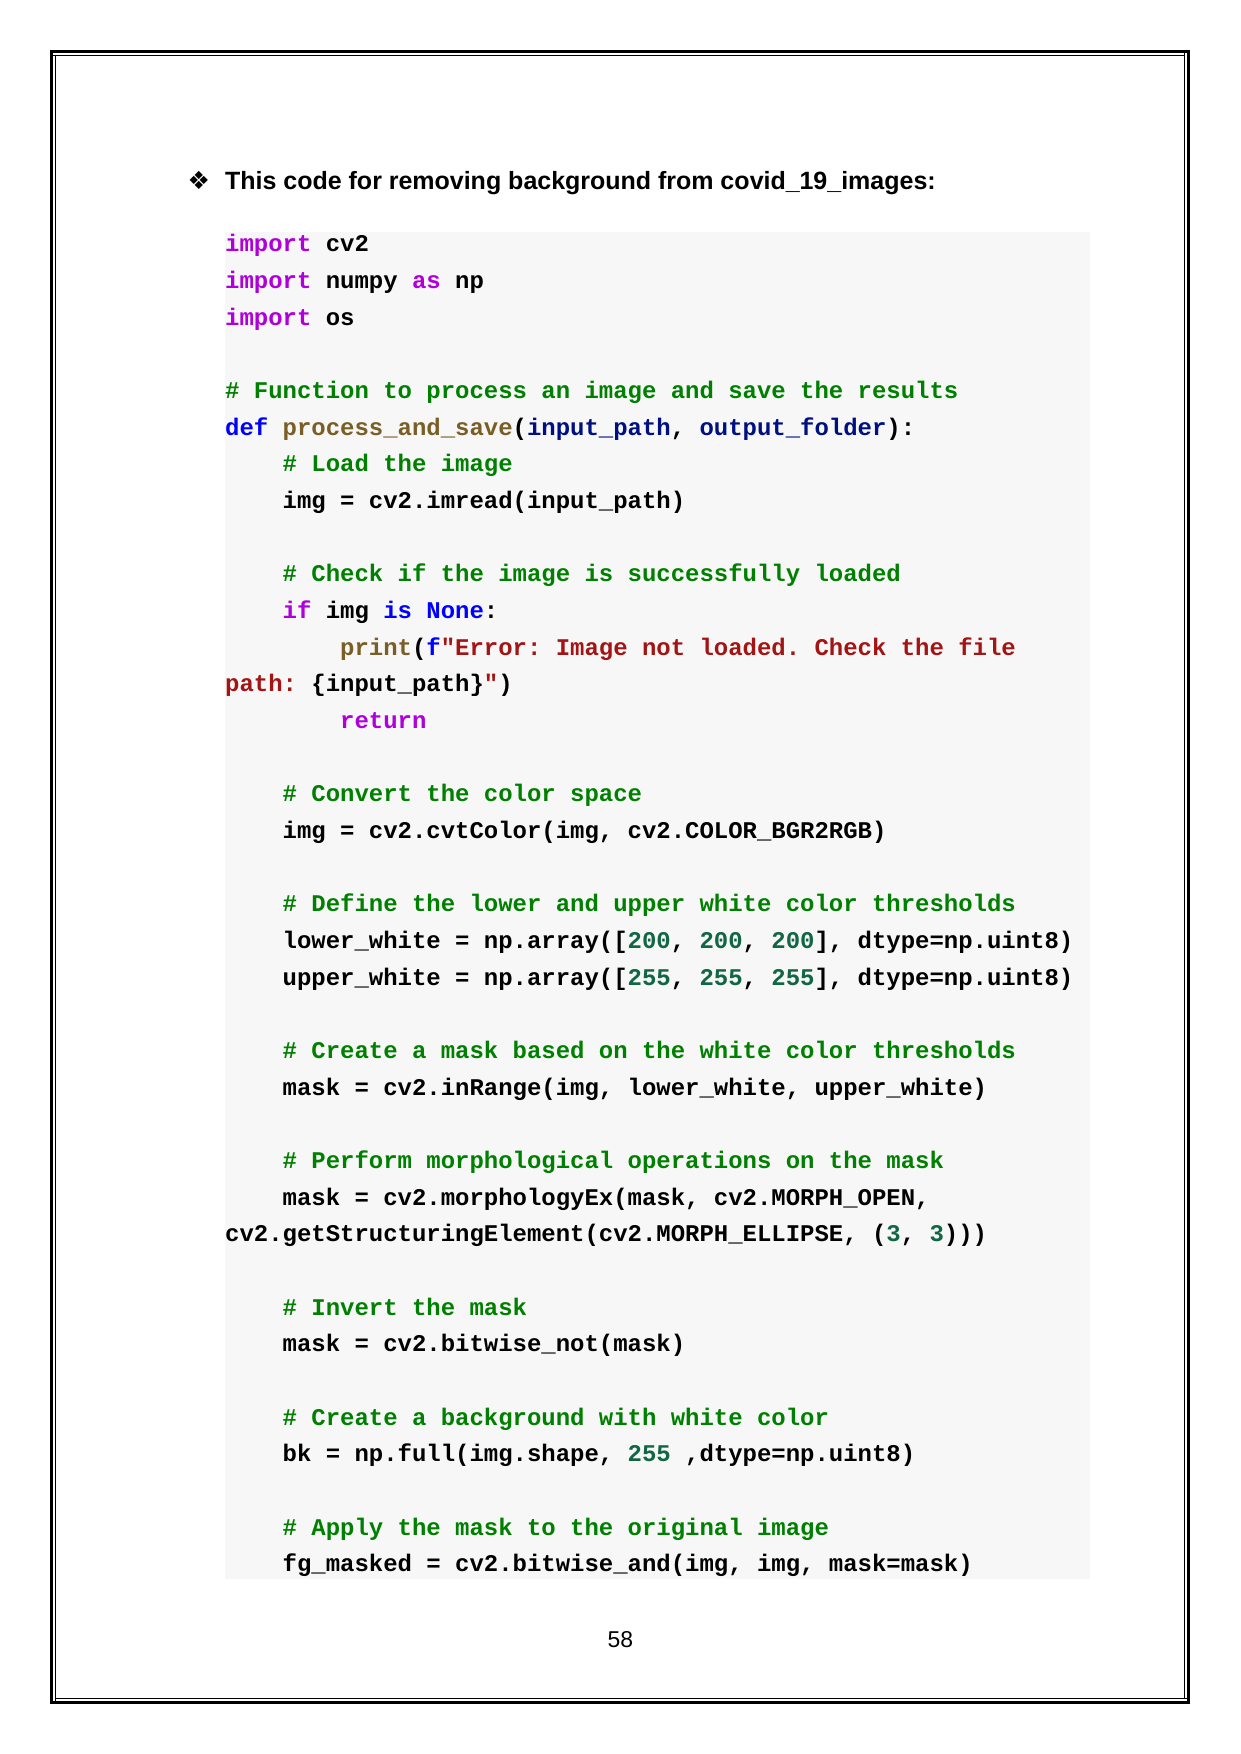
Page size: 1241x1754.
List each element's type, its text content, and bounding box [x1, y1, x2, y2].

text # Create a background with white color [225, 1405, 1090, 1432]
text # Apply the mask to the original image [225, 1515, 1090, 1542]
text mask = cv2.morphologyEx(mask, cv2.MORPH_OPEN, cv2.getStructuringElement(cv2.MORPH_ELLIPSE, (3, 3))) [225, 1185, 1090, 1249]
text # Load the image [225, 452, 1090, 479]
text mask = cv2.inRange(img, lower_white, upper_white) [225, 1075, 1090, 1102]
text fg_masked = cv2.bitwise_and(img, img, mask=mask) [225, 1552, 1090, 1579]
text # Check if the image is successfully loaded [225, 562, 1090, 589]
list This code for removing background from covid_19_images: [187, 166, 1090, 194]
text import numpy as np [225, 268, 1090, 296]
text def process_and_save(input_path, output_folder): [225, 415, 1090, 442]
text if img is None: [225, 598, 1090, 626]
text print(f"Error: Image not loaded. Check the file path: {input_path}") [225, 635, 1090, 699]
text img = cv2.cvtColor(img, cv2.COLOR_BGR2RGB) [225, 818, 1090, 846]
text # Define the lower and upper white color thresholds [225, 892, 1090, 919]
text img = cv2.imread(input_path) [225, 488, 1090, 516]
text # Create a mask based on the white color thresholds [225, 1038, 1090, 1066]
text # Convert the color space [225, 782, 1090, 809]
text # Function to process an image and save the results [225, 378, 1090, 406]
text # Perform morphological operations on the mask [225, 1148, 1090, 1176]
text lower_white = np.array([200, 200, 200], dtype=np.uint8) [225, 928, 1090, 956]
text return [225, 708, 1090, 736]
text import cv2 [225, 232, 1090, 259]
text mask = cv2.bitwise_not(mask) [225, 1332, 1090, 1359]
text import os [225, 305, 1090, 332]
text upper_white = np.array([255, 255, 255], dtype=np.uint8) [225, 965, 1090, 992]
text # Invert the mask [225, 1295, 1090, 1322]
text bk = np.full(img.shape, 255 ,dtype=np.uint8) [225, 1442, 1090, 1469]
